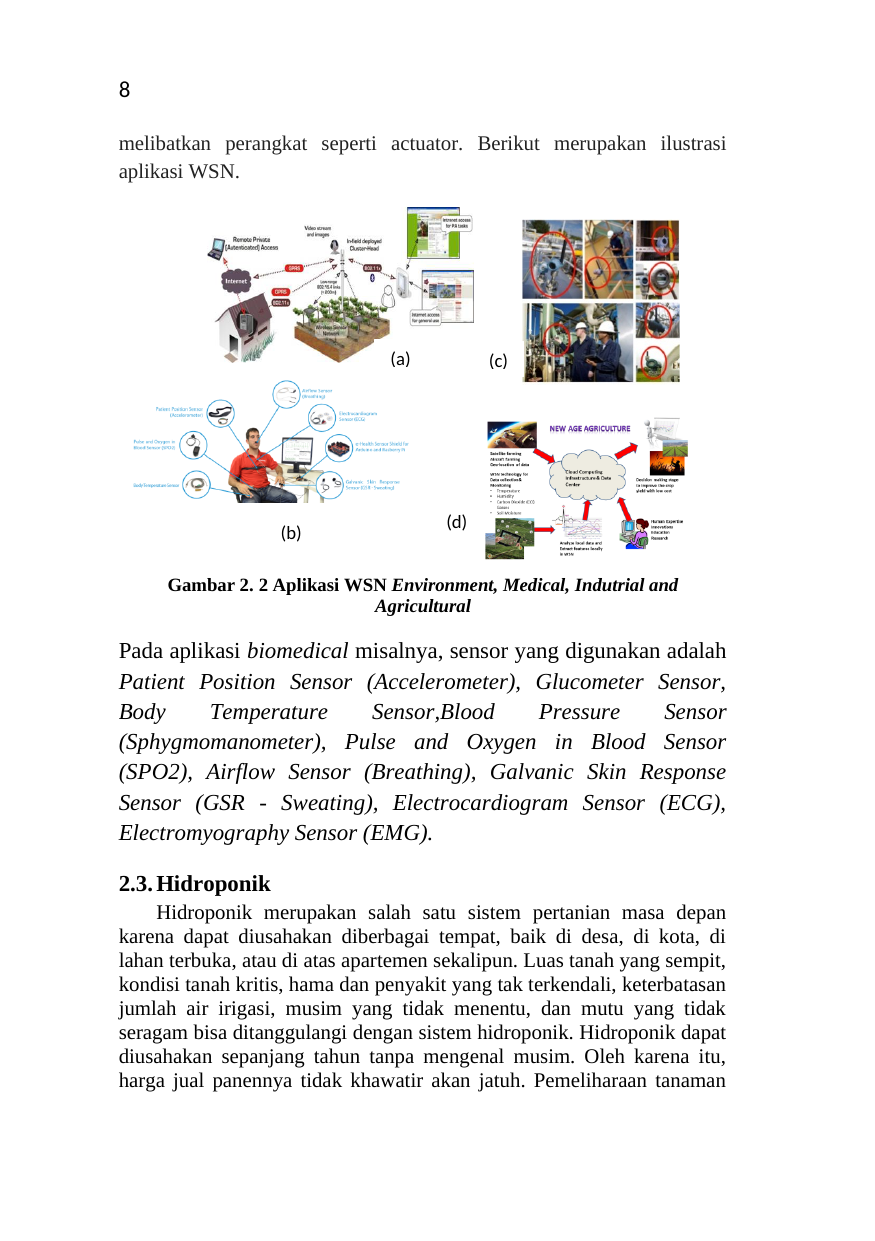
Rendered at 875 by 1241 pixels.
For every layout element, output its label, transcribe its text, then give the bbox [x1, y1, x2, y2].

text Pada aplikasi biomedical misalnya, sensor yang digunakan adalah Patient Position Sensor (Accelerometer), Glucometer Sensor, Body Temperature Sensor,Blood Pressure Sensor (Sphygmomanometer), Pulse and Oxygen in Blood Sensor (SPO2), Airflow Sensor (Breathing), Galvanic Skin Response Sensor (GSR - Sweating), Electrocardiogram Sensor (ECG), Electromyography Sensor (EMG). [118, 637, 727, 845]
picture [482, 404, 689, 560]
picture [131, 376, 410, 503]
picture [521, 219, 680, 385]
subtitle Hidroponik [118, 870, 727, 896]
picture [207, 207, 474, 363]
text Gambar 2. 2 Aplikasi WSN Environment, Medical, Indutrial and Agricultural [118, 573, 727, 617]
